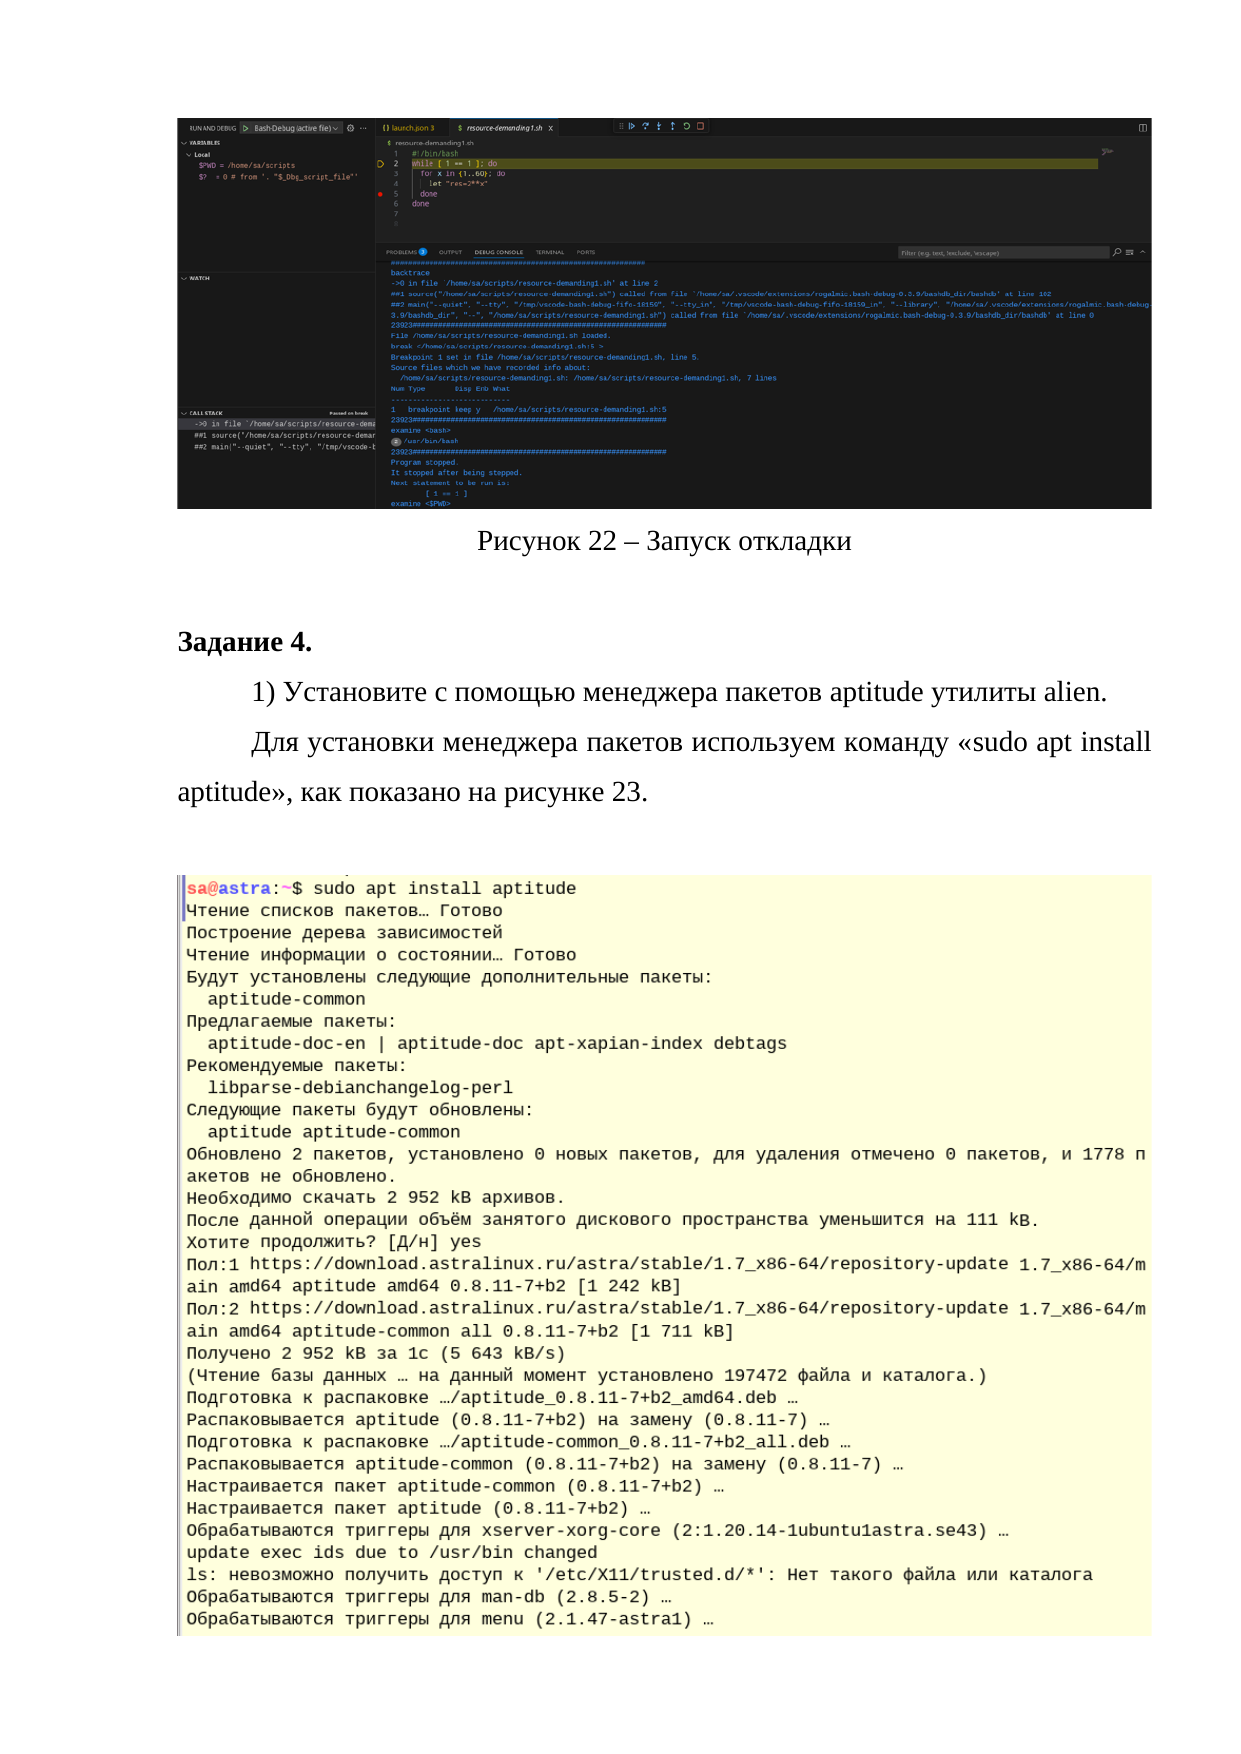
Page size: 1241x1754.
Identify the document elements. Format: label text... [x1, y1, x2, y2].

picture [177, 875, 1152, 1636]
text 1) Установите с помощью менеджера пакетов aptitude утилиты alien. [177, 674, 1152, 707]
text Задание 4. [177, 624, 1152, 657]
picture [177, 118, 1152, 509]
text Для установки менеджера пакетов используем команду «sudo apt install aptitude», как показано на рисунке 23. [177, 724, 1152, 808]
text Рисунок 22 – Запуск откладки [177, 523, 1152, 557]
